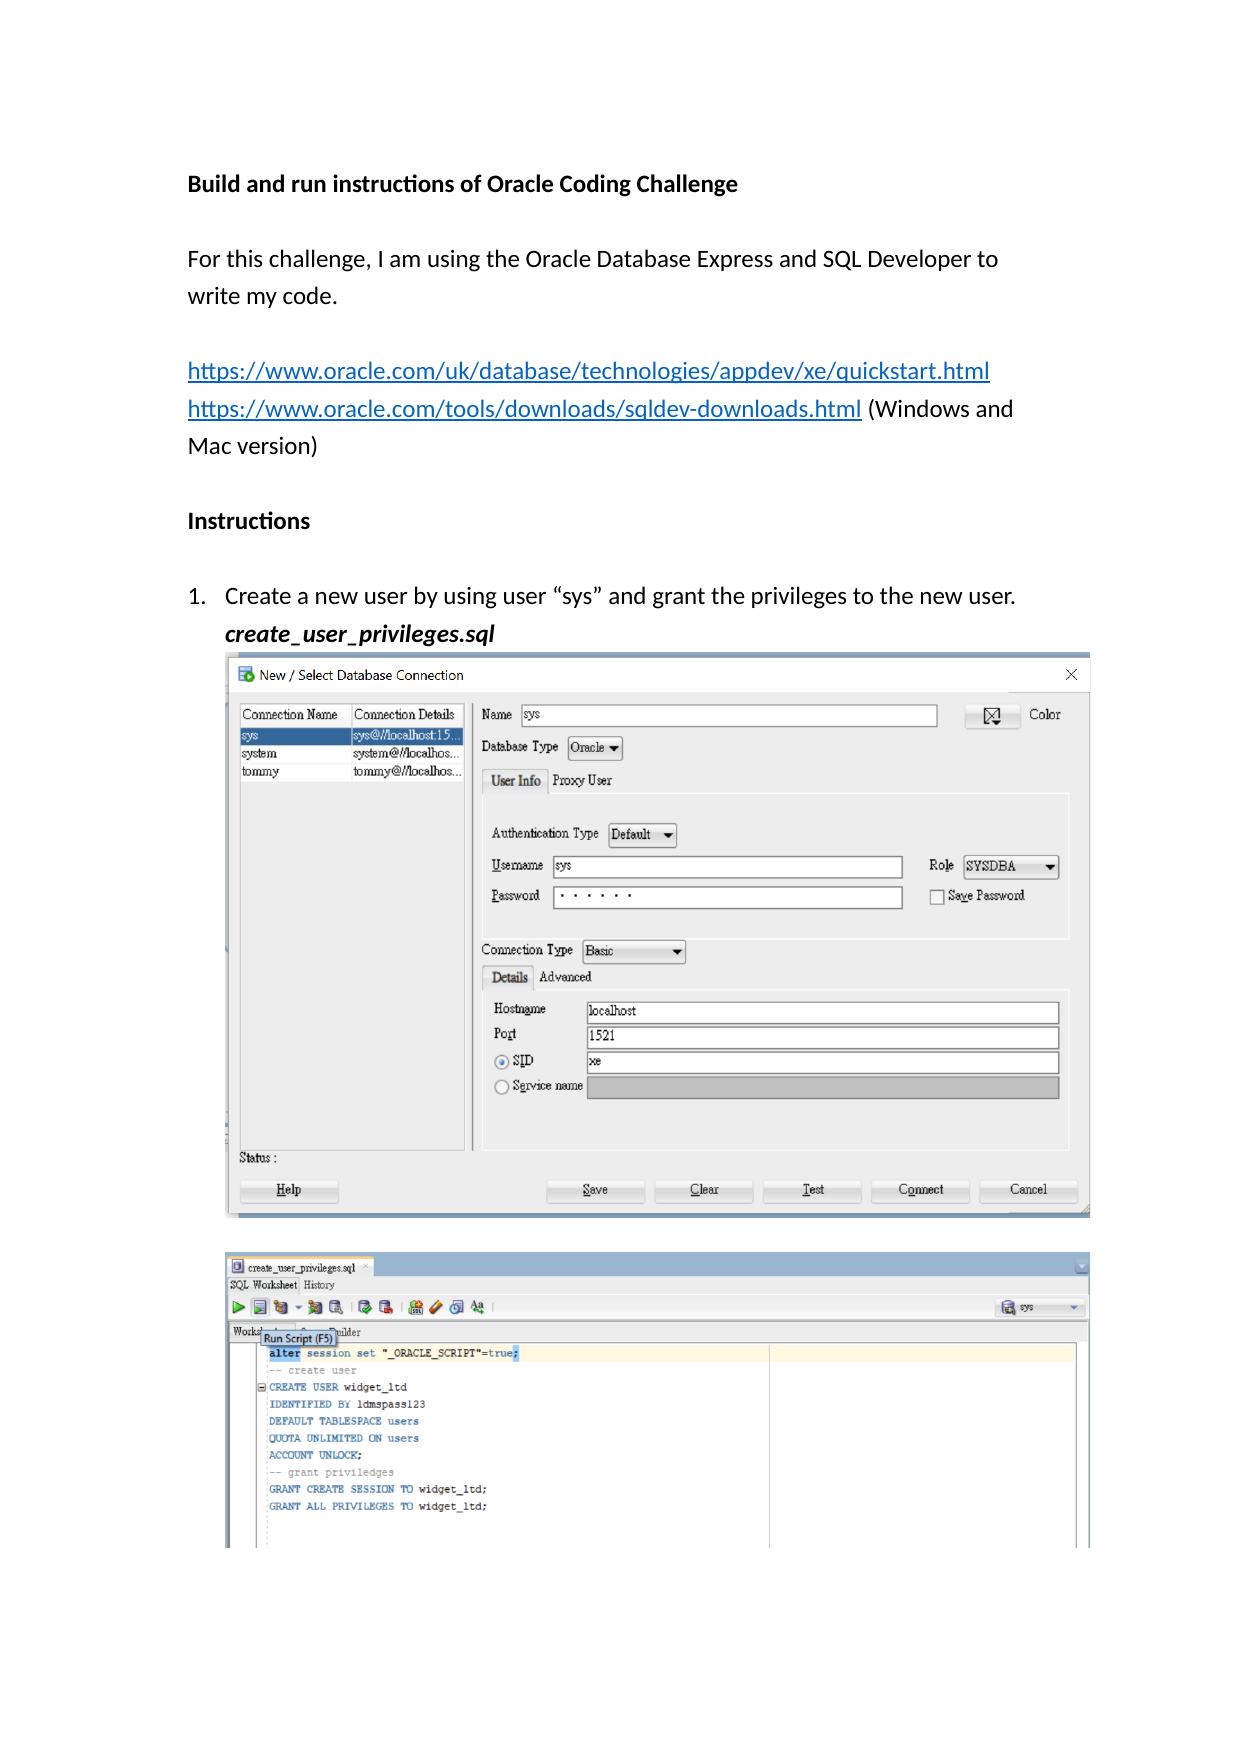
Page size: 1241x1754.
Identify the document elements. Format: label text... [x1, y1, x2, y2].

text Instructions [187, 502, 1053, 539]
picture [225, 1252, 1091, 1548]
text https://www.oracle.com/tools/downloads/sqldev-downloads.html (Windows and Mac version) [187, 389, 1053, 464]
list Create a new user by using user “sys” and grant the privileges to the new user. [187, 577, 1053, 614]
list create_user_privileges.sql [225, 614, 1053, 652]
picture [225, 652, 1091, 1218]
text https://www.oracle.com/uk/database/technologies/appdev/xe/quickstart.html [187, 352, 1053, 389]
text Build and run instructions of Oracle Coding Challenge [187, 164, 1053, 202]
text For this challenge, I am using the Oracle Database Express and SQL Developer to write my code. [187, 239, 1053, 314]
